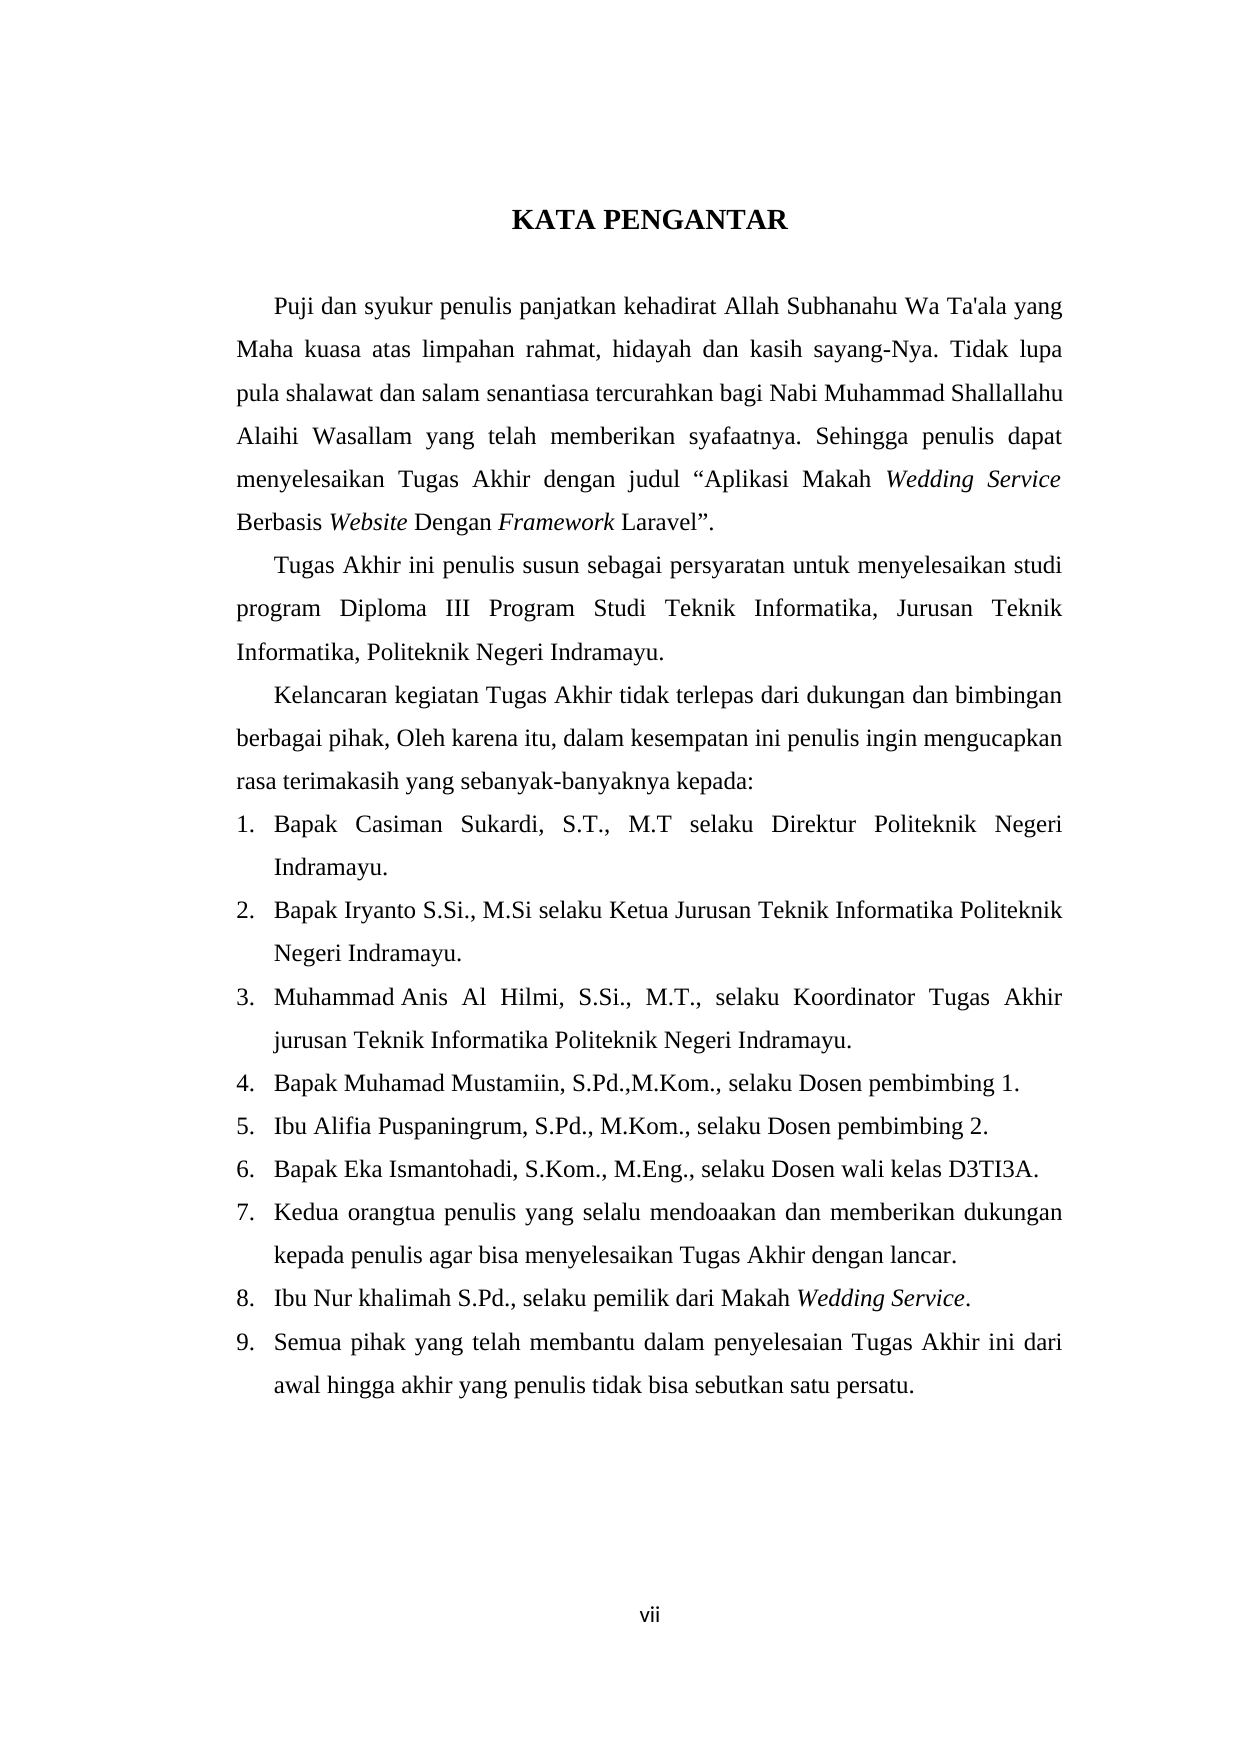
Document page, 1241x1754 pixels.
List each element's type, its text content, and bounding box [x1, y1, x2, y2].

list Bapak Eka Ismantohadi, S.Kom., M.Eng., selaku Dosen wali kelas D3TI3A. [236, 1154, 1063, 1183]
list Semua pihak yang telah membantu dalam penyelesaian Tugas Akhir ini dari awal hingga akhir yang penulis tidak bisa sebutkan satu persatu. [236, 1327, 1063, 1398]
list Muhammad Anis Al Hilmi, S.Si., M.T., selaku Koordinator Tugas Akhir jurusan Teknik Informatika Politeknik Negeri Indramayu. [236, 982, 1063, 1053]
text Puji dan syukur penulis panjatkan kehadirat Allah Subhanahu Wa Ta'ala yang Maha kuasa atas limpahan rahmat, hidayah dan kasih sayang-Nya. Tidak lupa pula shalawat dan salam senantiasa tercurahkan bagi Nabi Muhammad Shallallahu Alaihi Wasallam yang telah memberikan syafaatnya. Sehingga penulis dapat menyelesaikan Tugas Akhir dengan judul “Aplikasi Makah Wedding Service Berbasis Website Dengan Framework Laravel”. [236, 291, 1063, 536]
list Kedua orangtua penulis yang selalu mendoaakan dan memberikan dukungan kepada penulis agar bisa menyelesaikan Tugas Akhir dengan lancar. [236, 1197, 1063, 1269]
subtitle KATA PENGANTAR [236, 202, 1063, 236]
list Bapak Iryanto S.Si., M.Si selaku Ketua Jurusan Teknik Informatika Politeknik Negeri Indramayu. [236, 895, 1063, 967]
list Bapak Muhamad Mustamiin, S.Pd.,M.Kom., selaku Dosen pembimbing 1. [236, 1068, 1063, 1097]
list Bapak Casiman Sukardi, S.T., M.T selaku Direktur Politeknik Negeri Indramayu. [236, 809, 1063, 881]
list Ibu Alifia Puspaningrum, S.Pd., M.Kom., selaku Dosen pembimbing 2. [236, 1111, 1063, 1140]
text Kelancaran kegiatan Tugas Akhir tidak terlepas dari dukungan dan bimbingan berbagai pihak, Oleh karena itu, dalam kesempatan ini penulis ingin mengucapkan rasa terimakasih yang sebanyak-banyaknya kepada: [236, 680, 1063, 795]
list Ibu Nur khalimah S.Pd., selaku pemilik dari Makah Wedding Service. [236, 1283, 1063, 1312]
text Tugas Akhir ini penulis susun sebagai persyaratan untuk menyelesaikan studi program Diploma III Program Studi Teknik Informatika, Jurusan Teknik Informatika, Politeknik Negeri Indramayu. [236, 550, 1063, 665]
